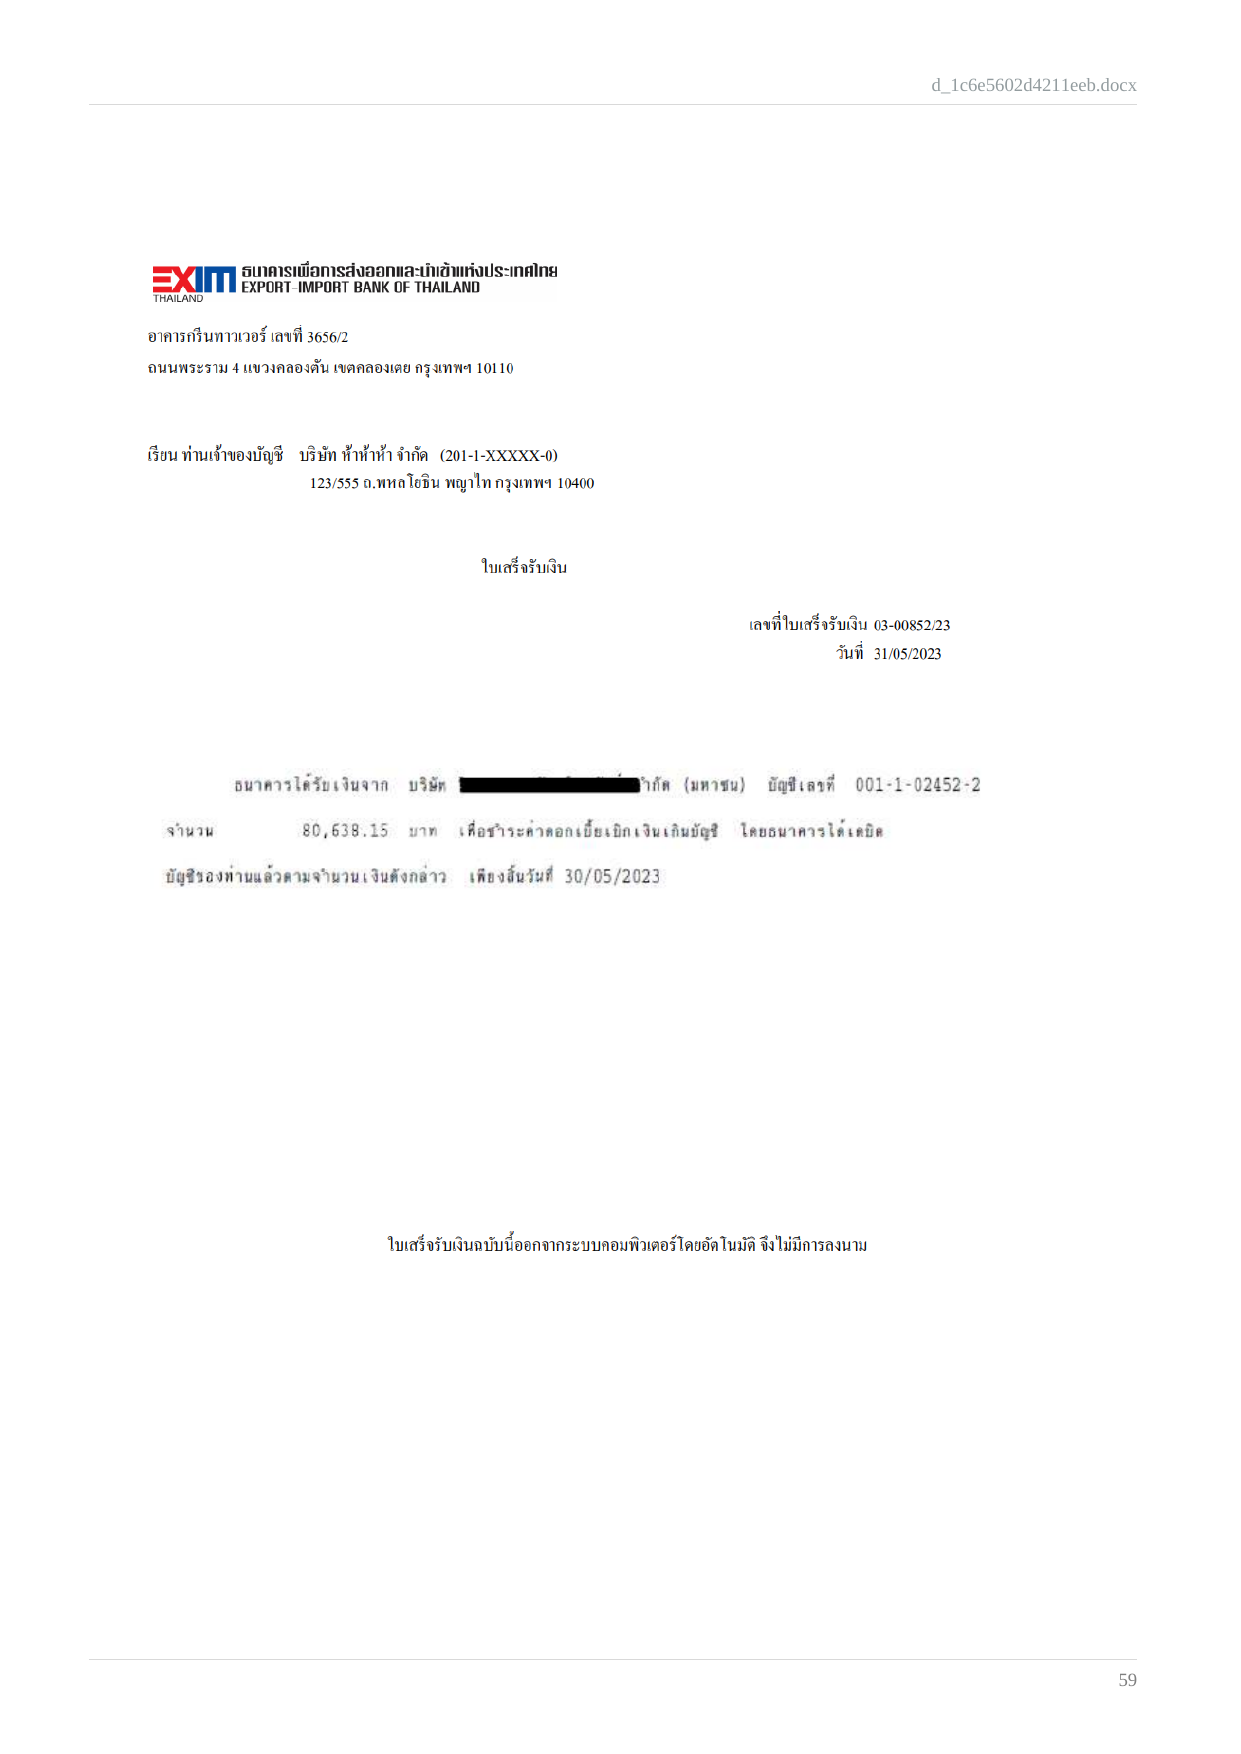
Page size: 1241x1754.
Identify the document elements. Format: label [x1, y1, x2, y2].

picture [88, 203, 1137, 1405]
